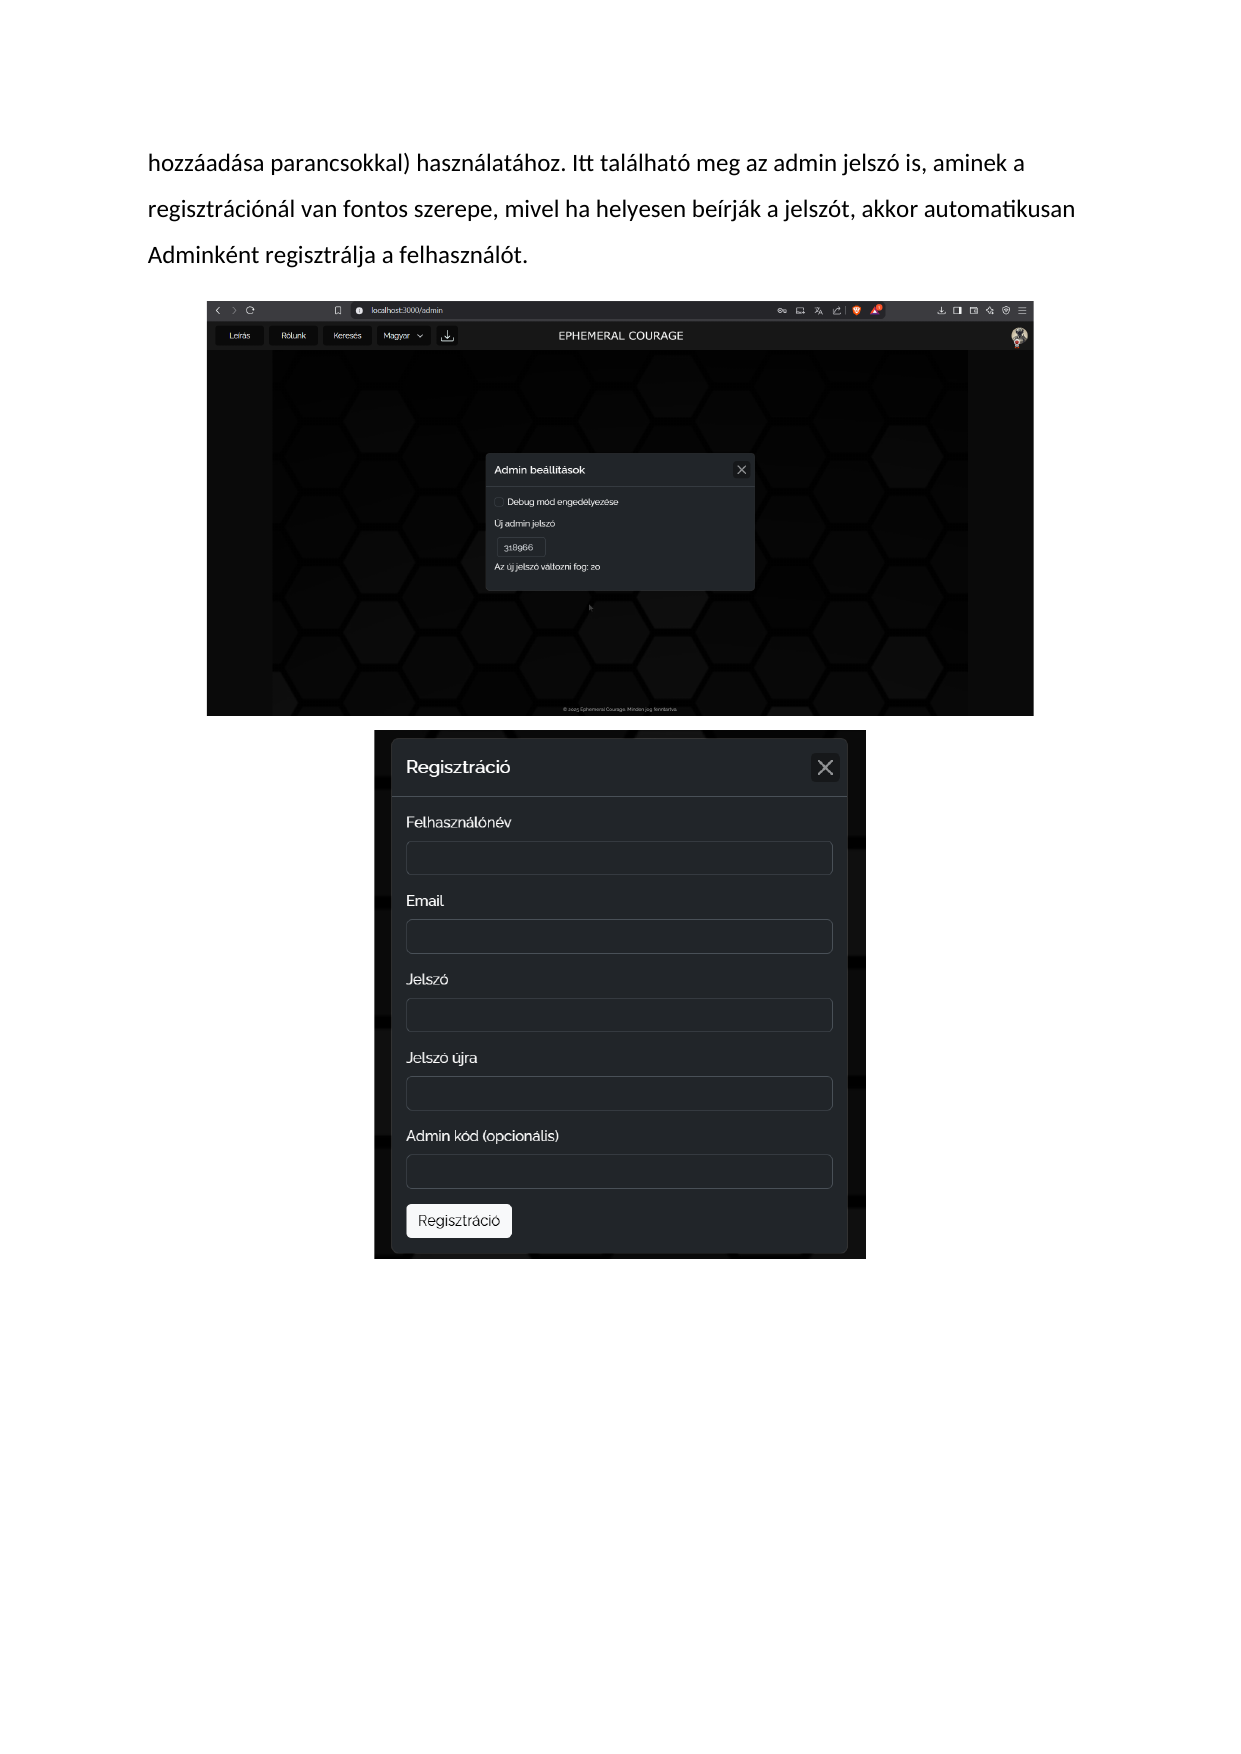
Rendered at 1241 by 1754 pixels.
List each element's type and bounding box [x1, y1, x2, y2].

picture [374, 730, 866, 1259]
text [148, 148, 1093, 269]
picture [206, 301, 1034, 716]
